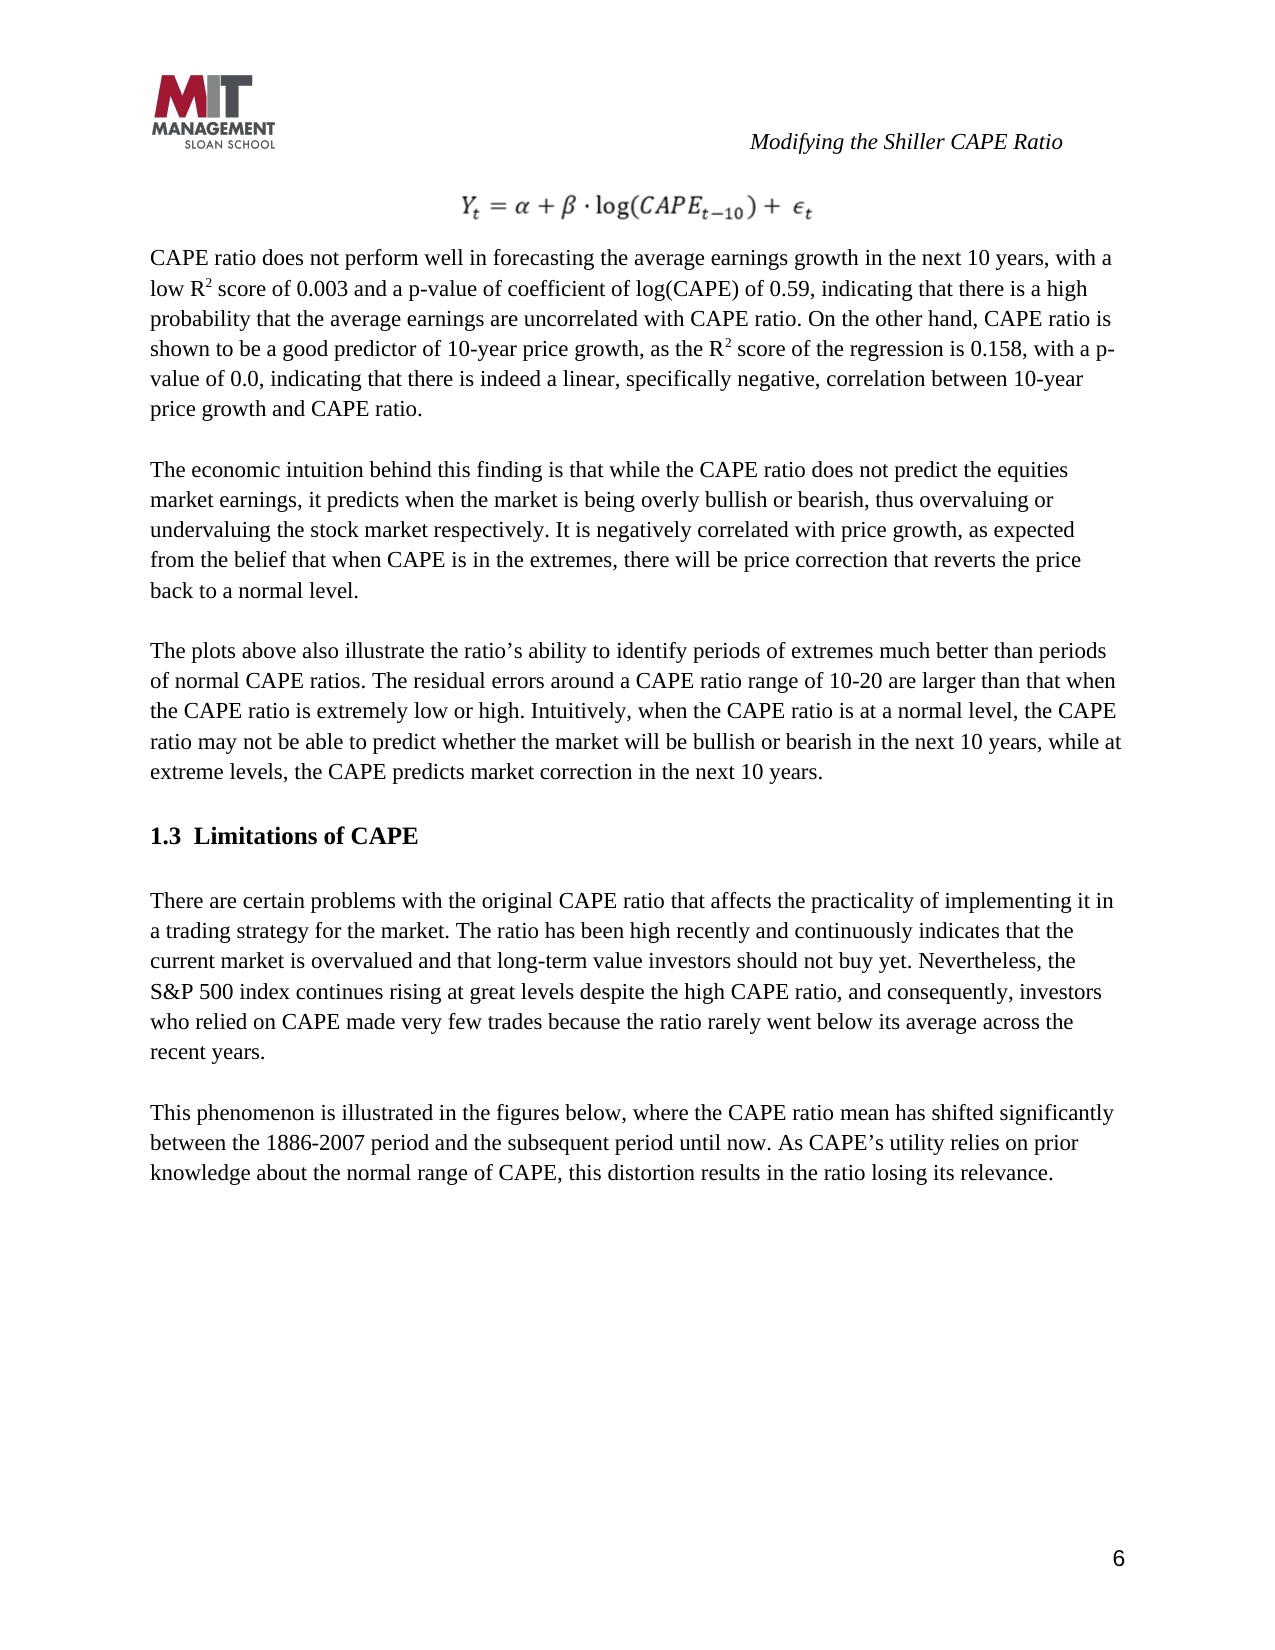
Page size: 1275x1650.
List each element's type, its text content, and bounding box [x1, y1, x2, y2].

text The economic intuition behind this finding is that while the CAPE ratio does not predict the equities market earnings, it predicts when the market is being overly bullish or bearish, thus overvaluing or undervaluing the stock market respectively. It is negatively correlated with price growth, as expected from the belief that when CAPE is in the extremes, there will be price correction that reverts the price back to a normal level. [150, 456, 1125, 603]
text The plots above also illustrate the ratio’s ability to identify periods of extremes much better than periods of normal CAPE ratios. The residual errors around a CAPE ratio range of 10-20 are larger than that when the CAPE ratio is extremely low or high. Intuitively, when the CAPE ratio is at a normal level, the CAPE ratio may not be able to predict whether the market will be bullish or bearish in the next 10 years, while at extreme levels, the CAPE predicts market correction in the next 10 years. [150, 637, 1125, 784]
text This phenomenon is illustrated in the figures below, where the CAPE ratio mean has shifted significantly between the 1886-2007 period and the subsequent period until now. As CAPE’s utility relies on prior knowledge about the normal range of CAPE, this distortion results in the ratio losing its relevance. [150, 1099, 1125, 1185]
text CAPE ratio does not perform well in forecasting the average earnings growth in the next 10 years, with a low R2 score of 0.003 and a p-value of coefficient of log(CAPE) of 0.59, indicating that there is a high probability that the average earnings are uncorrelated with CAPE ratio. On the other hand, CAPE ratio is shown to be a good predictor of 10-year price growth, as the R2 score of the regression is 0.158, with a p-value of 0.0, indicating that there is indeed a linear, specifically negative, correlation between 10-year price growth and CAPE ratio. [150, 244, 1125, 422]
picture [449, 188, 826, 241]
picture [150, 75, 277, 150]
text 1.3 Limitations of CAPE [150, 821, 1125, 850]
text There are certain problems with the original CAPE ratio that affects the practicality of implementing it in a trading strategy for the market. The ratio has been high recently and continuously indicates that the current market is overvalued and that long-term value investors should not buy yet. Nevertheless, the S&P 500 index continues rising at great levels despite the high CAPE ratio, and consequently, investors who relied on CAPE made very few trades because the ratio rarely went below its average across the recent years. [150, 887, 1125, 1064]
